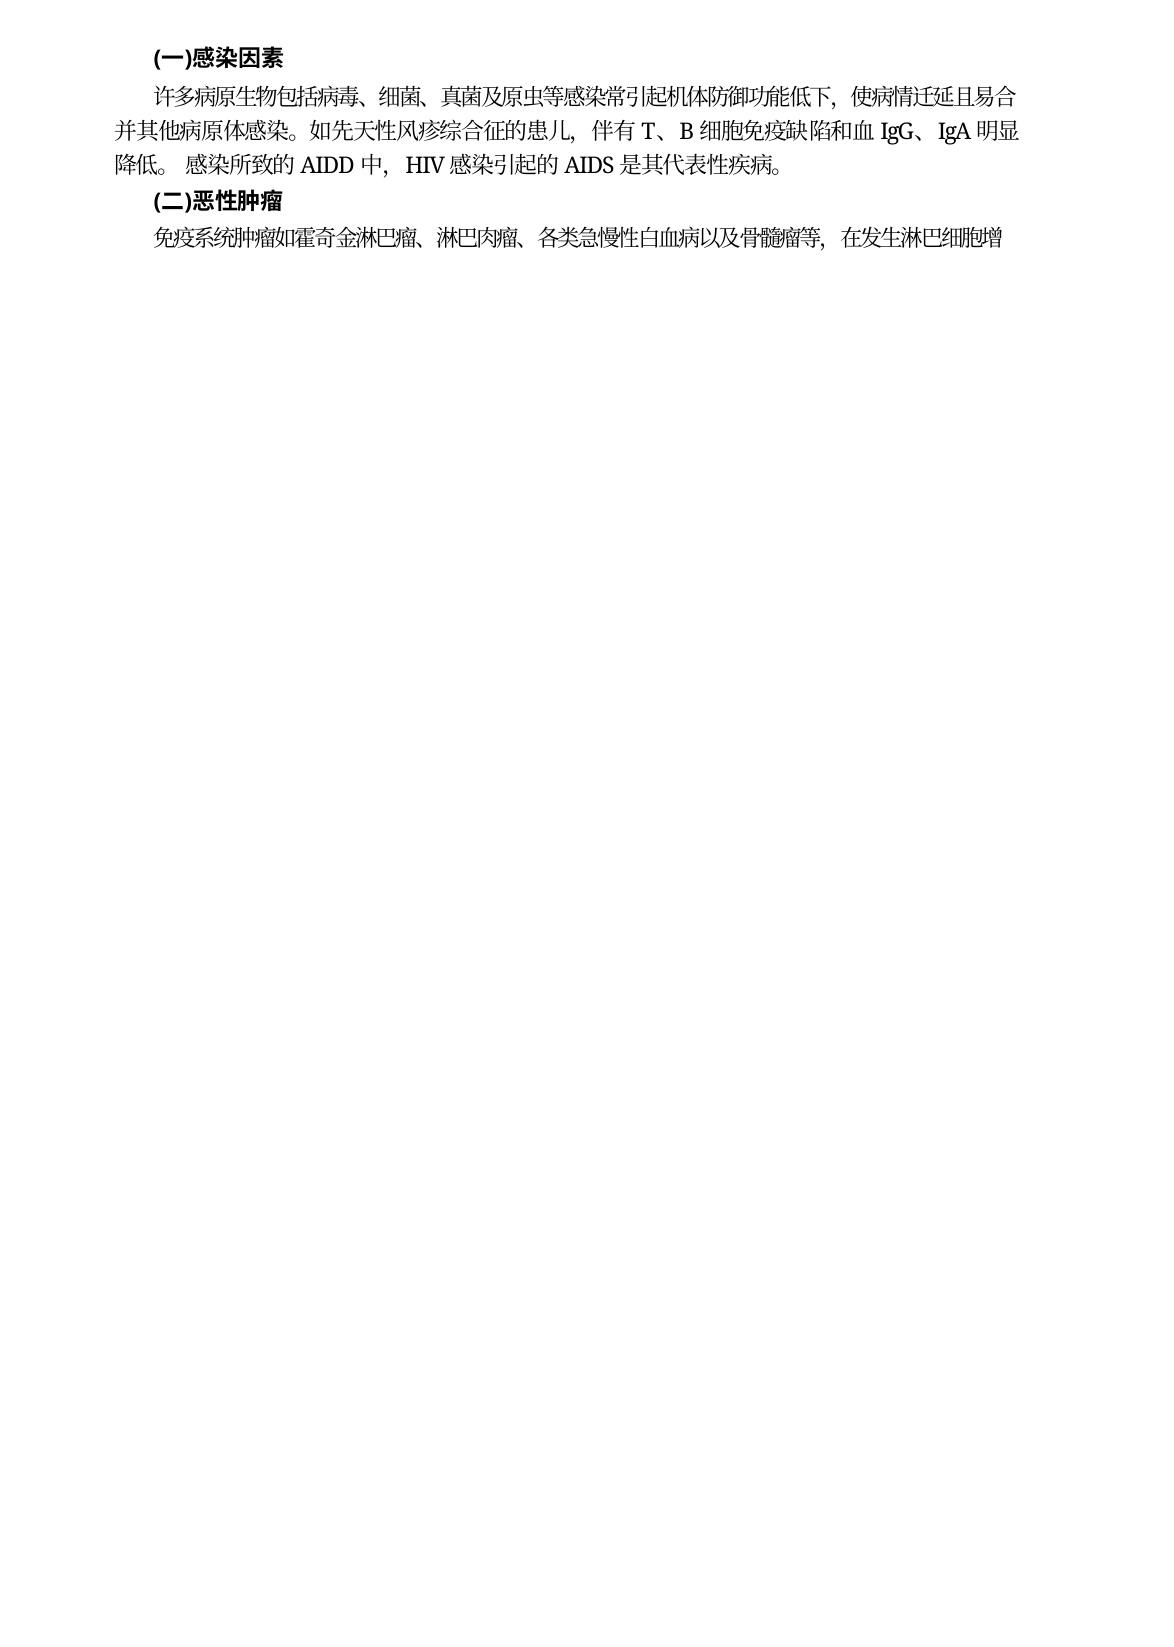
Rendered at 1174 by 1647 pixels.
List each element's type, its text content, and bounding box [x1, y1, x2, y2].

text (一)感染因素 [153, 42, 1124, 73]
text 免疫系统肿瘤如霍奇金淋巴瘤、淋巴肉瘤、各类急慢性白血病以及骨髓瘤等，在发生淋巴细胞增 [153, 222, 1124, 252]
text (二)恶性肿瘤 [153, 185, 1124, 215]
text 许多病原生物包括病毒、细菌、真菌及原虫等感染常引起机体防御功能低下，使病情迁延且易合 并其他病原体感染。如先天性风疹综合征的患儿，伴有T、B细胞免疫缺陷和血IgG、IgA明显降低。 感染所致的AIDD 中，HIV感染引起的AIDS是其代表性疾病。 [114, 79, 1021, 180]
